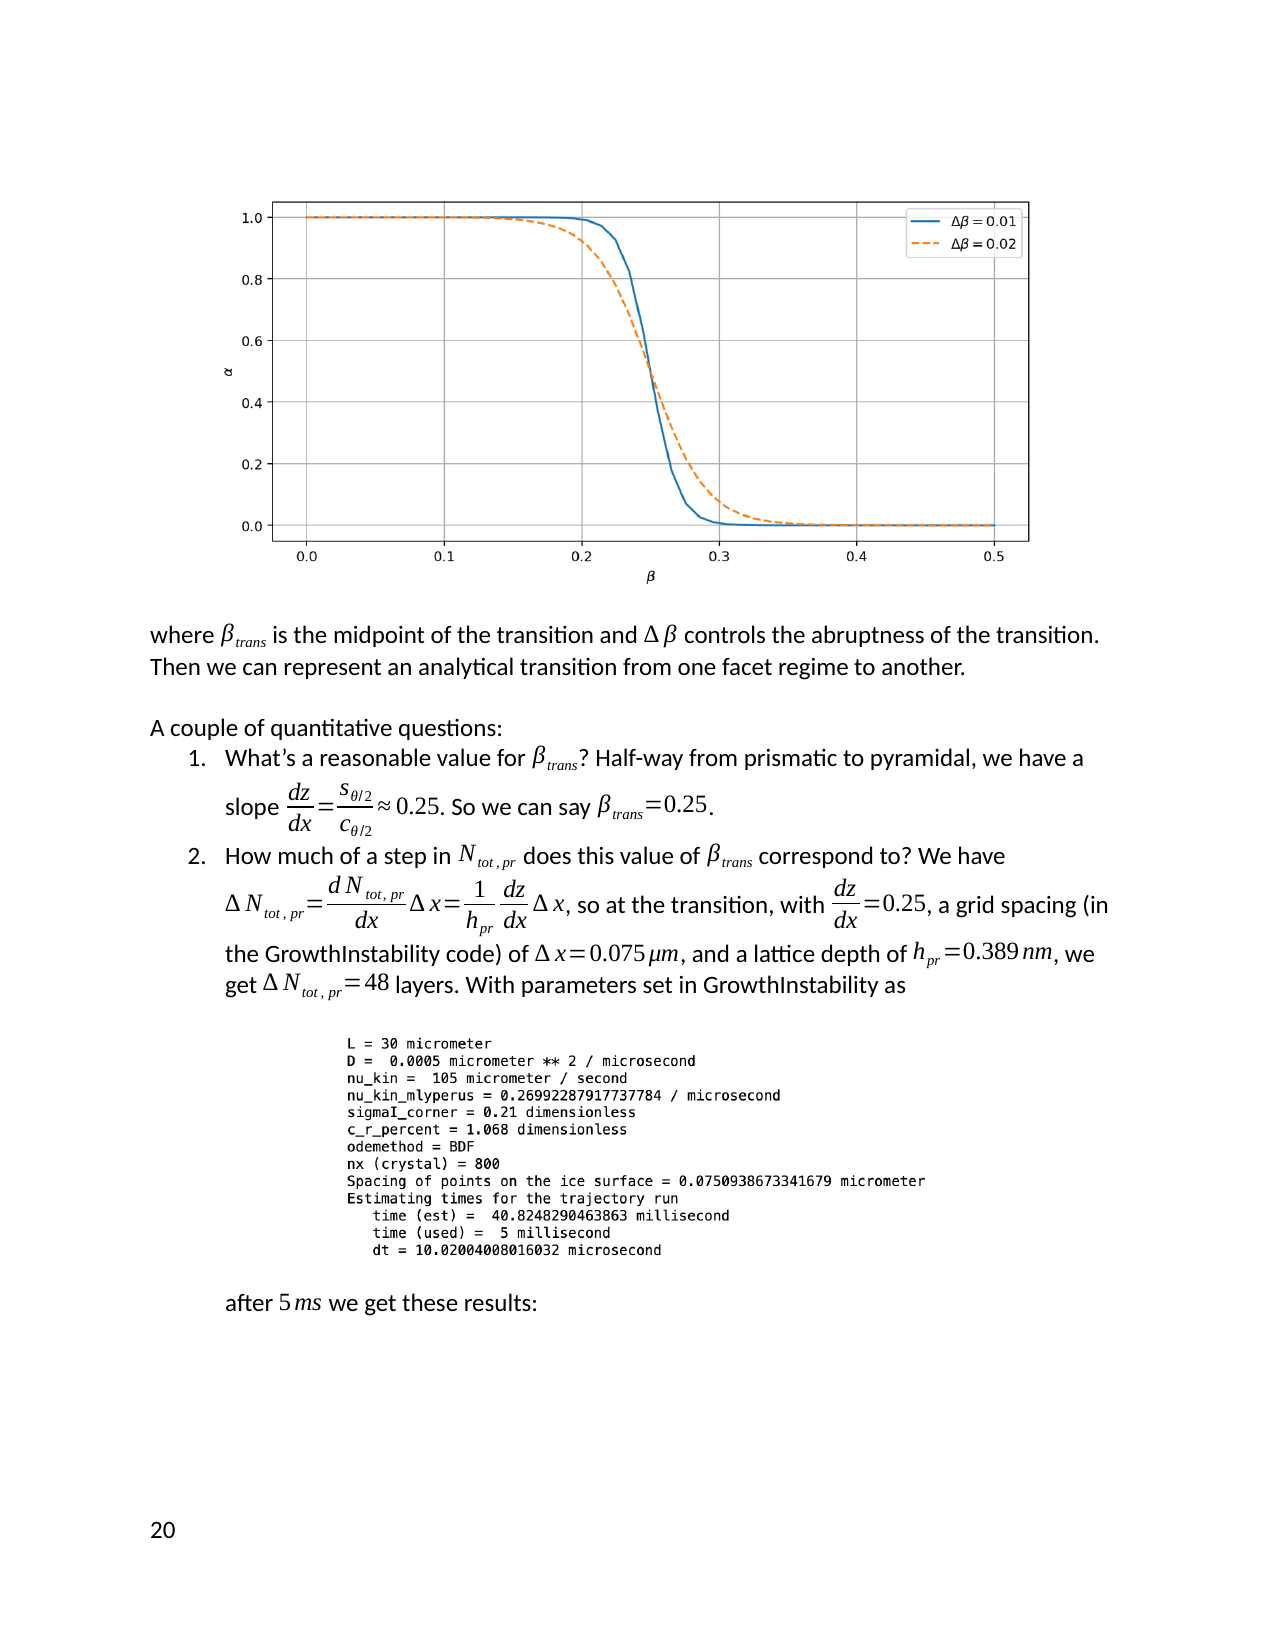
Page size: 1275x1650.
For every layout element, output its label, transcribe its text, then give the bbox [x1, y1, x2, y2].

picture [333, 1030, 942, 1257]
text where is the midpoint of the transition and controls the abruptness of the transition. Then we can represent an analytical transition from one facet regime to another. [150, 619, 1125, 681]
text after we get these results: [225, 1287, 1125, 1317]
list How much of a step in does this value of correspond to? We have , so at the transition, with , a grid spacing (in the GrowthInstability code) of , and a lattice depth of , we get layers. With parameters set in GrowthInstability as [187, 840, 1125, 1000]
list What’s a reasonable value for ? Half-way from prismatic to pyramidal, we have a slope . So we can say . [187, 742, 1125, 840]
text A couple of quantitative questions: [150, 712, 1125, 742]
picture [150, 150, 1125, 589]
